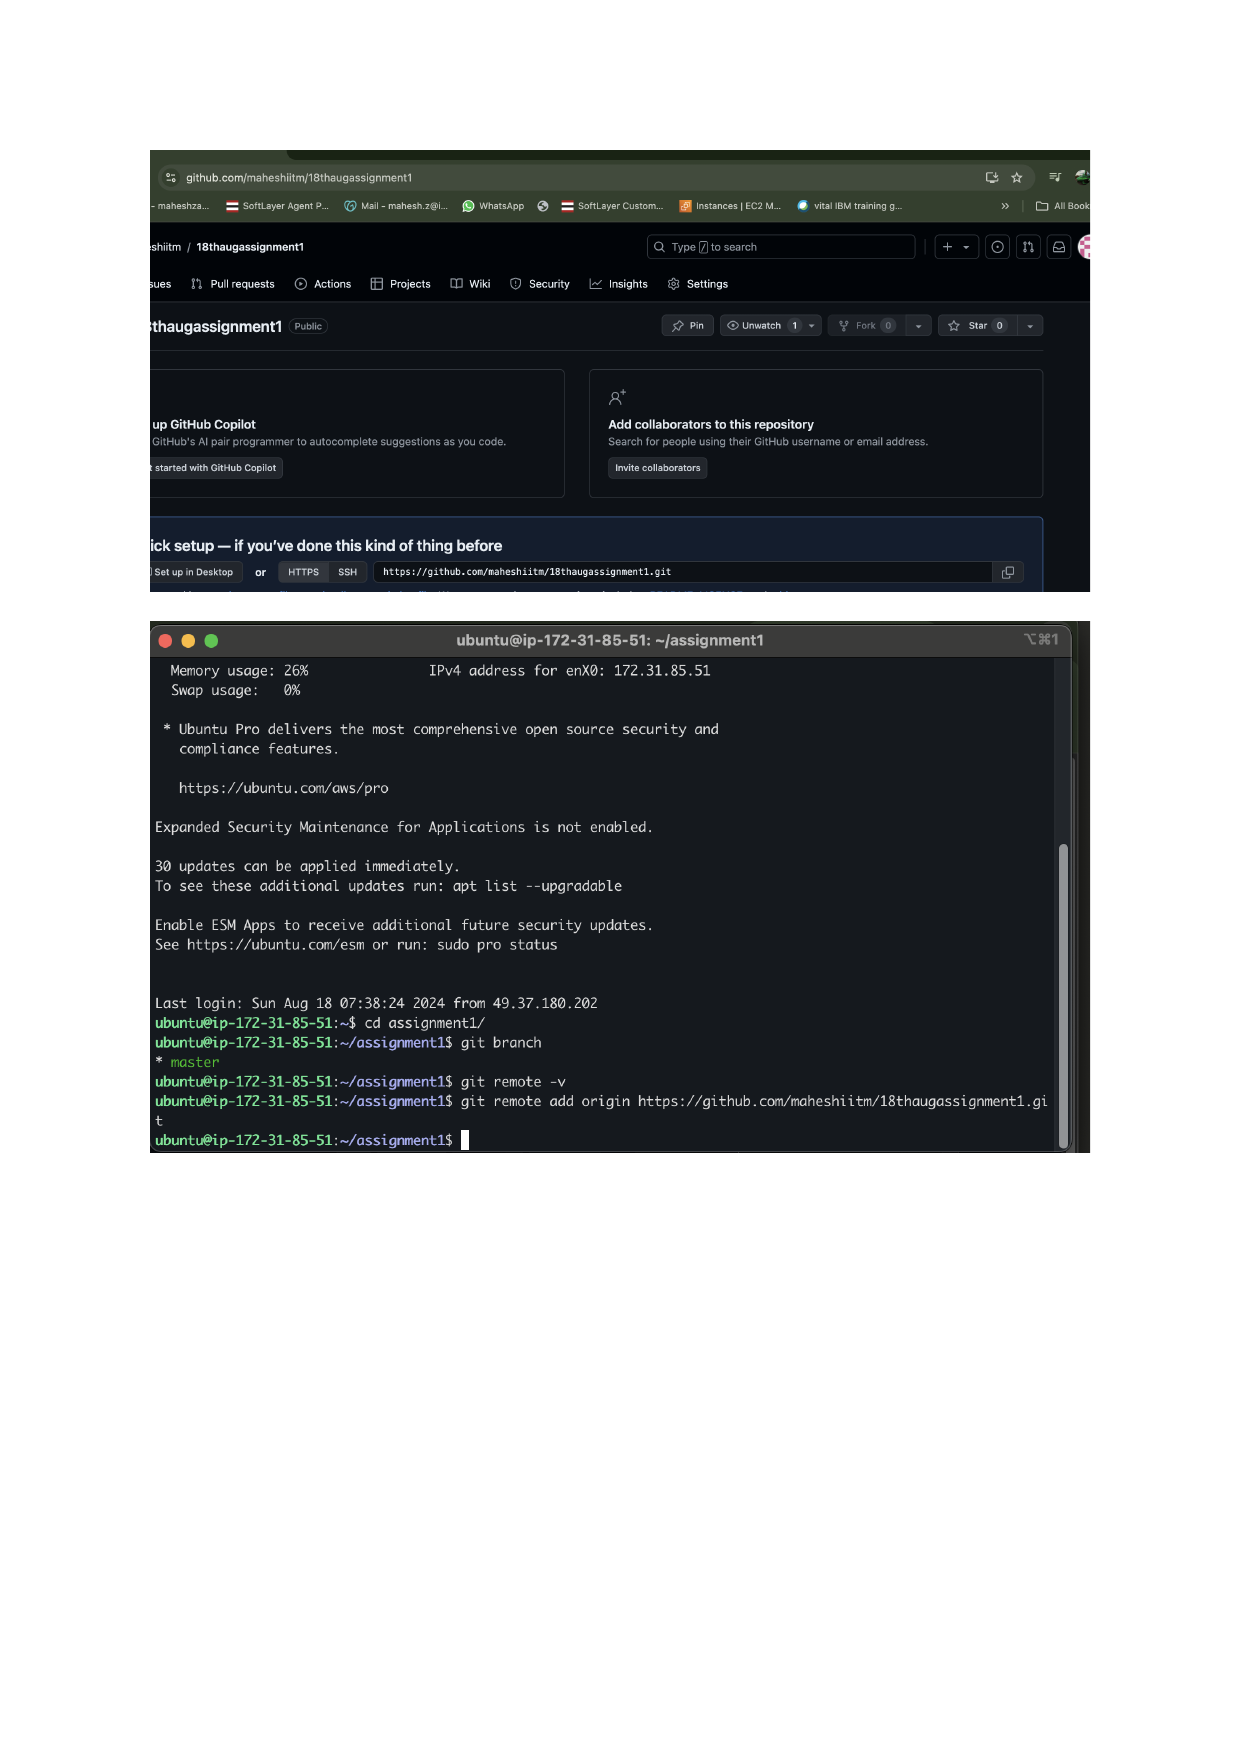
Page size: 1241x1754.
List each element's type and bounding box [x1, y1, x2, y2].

picture [150, 150, 1091, 592]
picture [150, 621, 1091, 1153]
